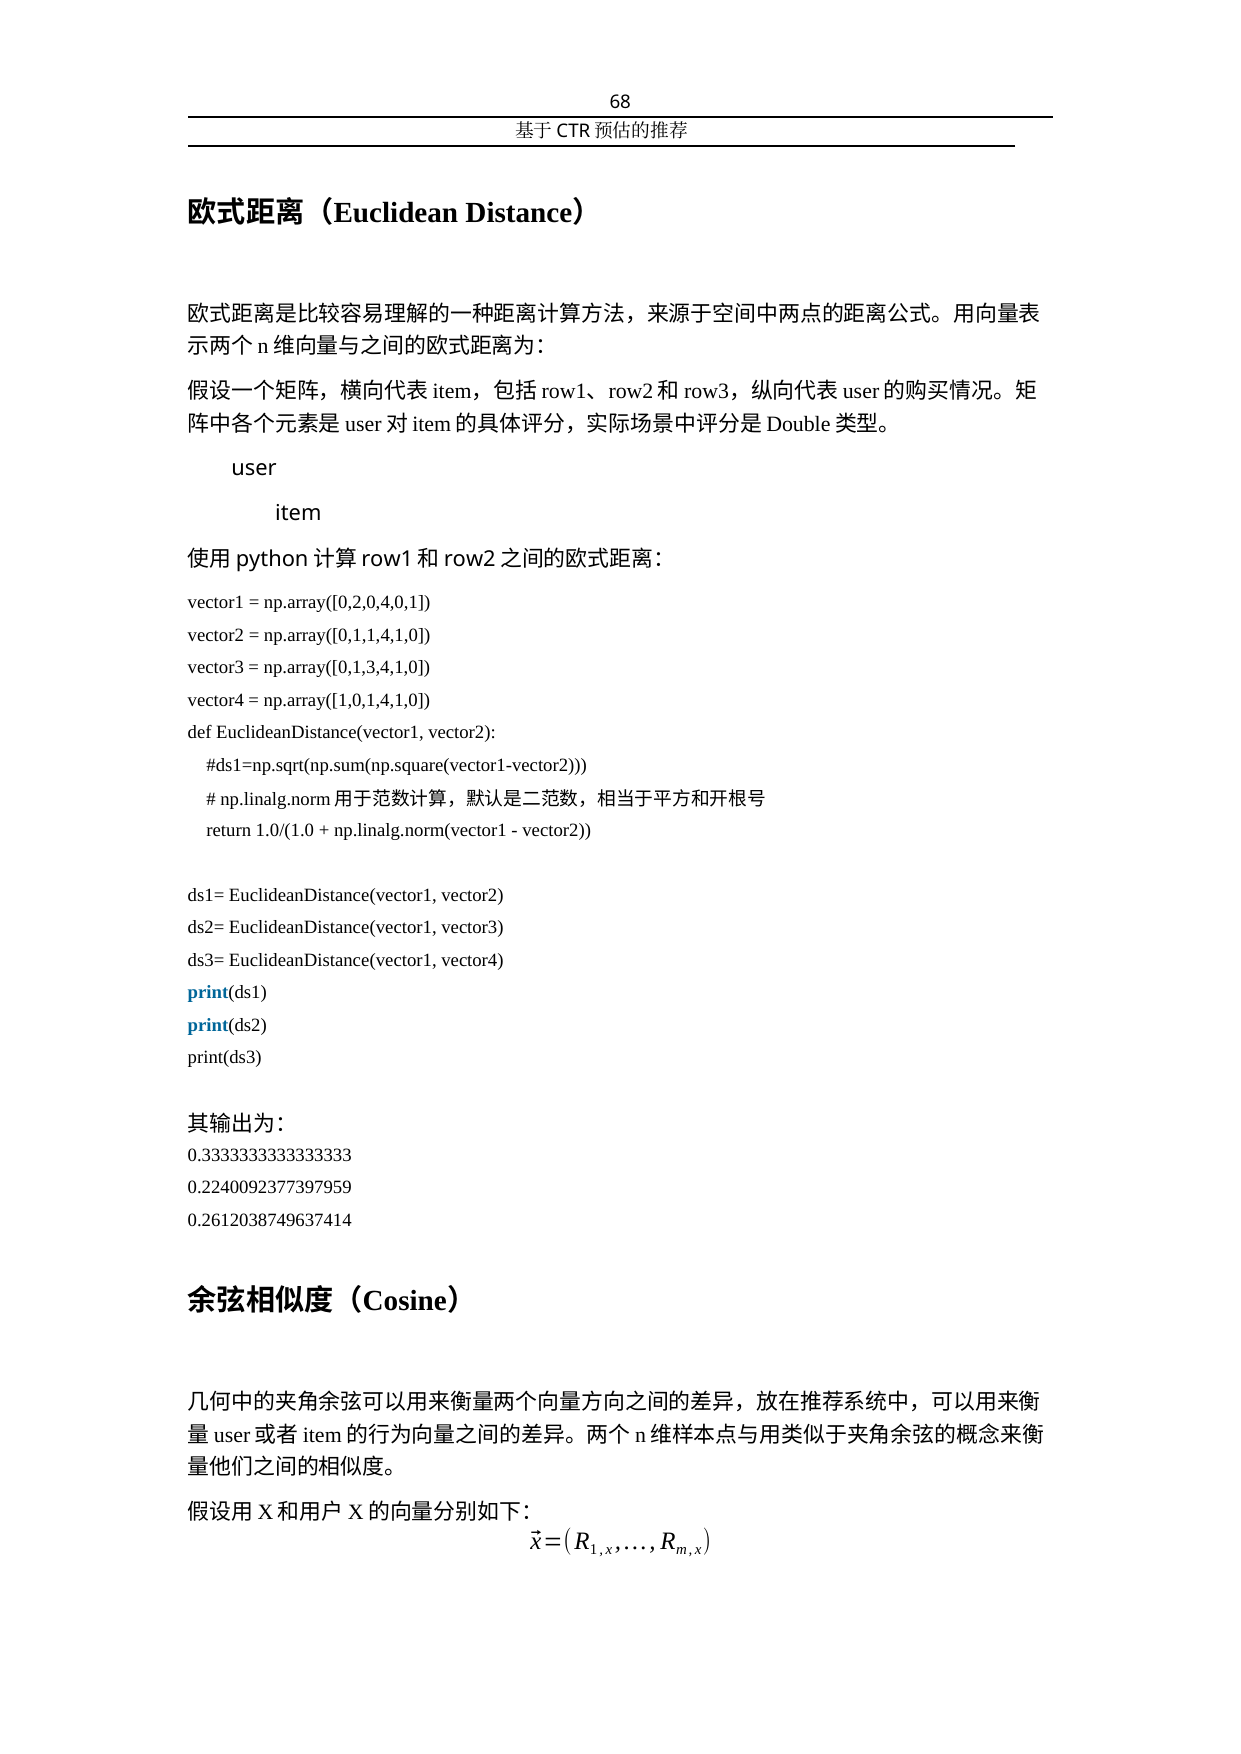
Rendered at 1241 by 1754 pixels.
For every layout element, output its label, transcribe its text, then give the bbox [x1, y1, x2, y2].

text user [231, 451, 1053, 483]
text 0.3333333333333333 [187, 1138, 1053, 1171]
text 使用python计算row1和row2之间的欧式距离： [187, 541, 1053, 573]
text print(ds1) [187, 976, 1053, 1008]
text 其输出为： [187, 1106, 1053, 1138]
text print(ds3) [187, 1041, 1053, 1073]
text 几何中的夹角余弦可以用来衡量两个向量方向之间的差异，放在推荐系统中，可以用来衡量user或者item的行为向量之间的差异。两个n维样本点与用类似于夹角余弦的概念来衡量他们之间的相似度。 [187, 1384, 1053, 1481]
text vector3 = np.array([0,1,3,4,1,0]) [187, 651, 1053, 683]
text 假设一个矩阵，横向代表item，包括row1、row2和row3，纵向代表user的购买情况。矩阵中各个元素是user对item的具体评分，实际场景中评分是Double类型。 [187, 373, 1053, 438]
text print(ds2) [187, 1008, 1053, 1041]
text def EuclideanDistance(vector1, vector2): #ds1=np.sqrt(np.sum(np.square(vector1-vector2))) # np.linalg.norm用于范数计算，默认是二范数，相当于平方和开根号 return 1.0/(1.0 + np.linalg.norm(vector1 - vector2)) [187, 716, 1053, 846]
text 欧式距离是比较容易理解的一种距离计算方法，来源于空间中两点的距离公式。用向量表示两个n维向量与之间的欧式距离为： [187, 296, 1053, 361]
subtitle 欧式距离（Euclidean Distance） [187, 177, 1053, 242]
text ds3= EuclideanDistance(vector1, vector4) [187, 943, 1053, 976]
text 0.2240092377397959 [187, 1171, 1053, 1203]
text vector4 = np.array([1,0,1,4,1,0]) [187, 683, 1053, 716]
list 假设用X和用户X的向量分别如下： [187, 1494, 1053, 1526]
subtitle 余弦相似度（Cosine） [187, 1265, 1053, 1330]
text ds2= EuclideanDistance(vector1, vector3) [187, 911, 1053, 943]
text vector1 = np.array([0,2,0,4,0,1]) [187, 586, 1053, 618]
text 0.2612038749637414 [187, 1203, 1053, 1236]
text item [231, 496, 1053, 528]
text vector2 = np.array([0,1,1,4,1,0]) [187, 618, 1053, 651]
text ds1= EuclideanDistance(vector1, vector2) [187, 878, 1053, 911]
